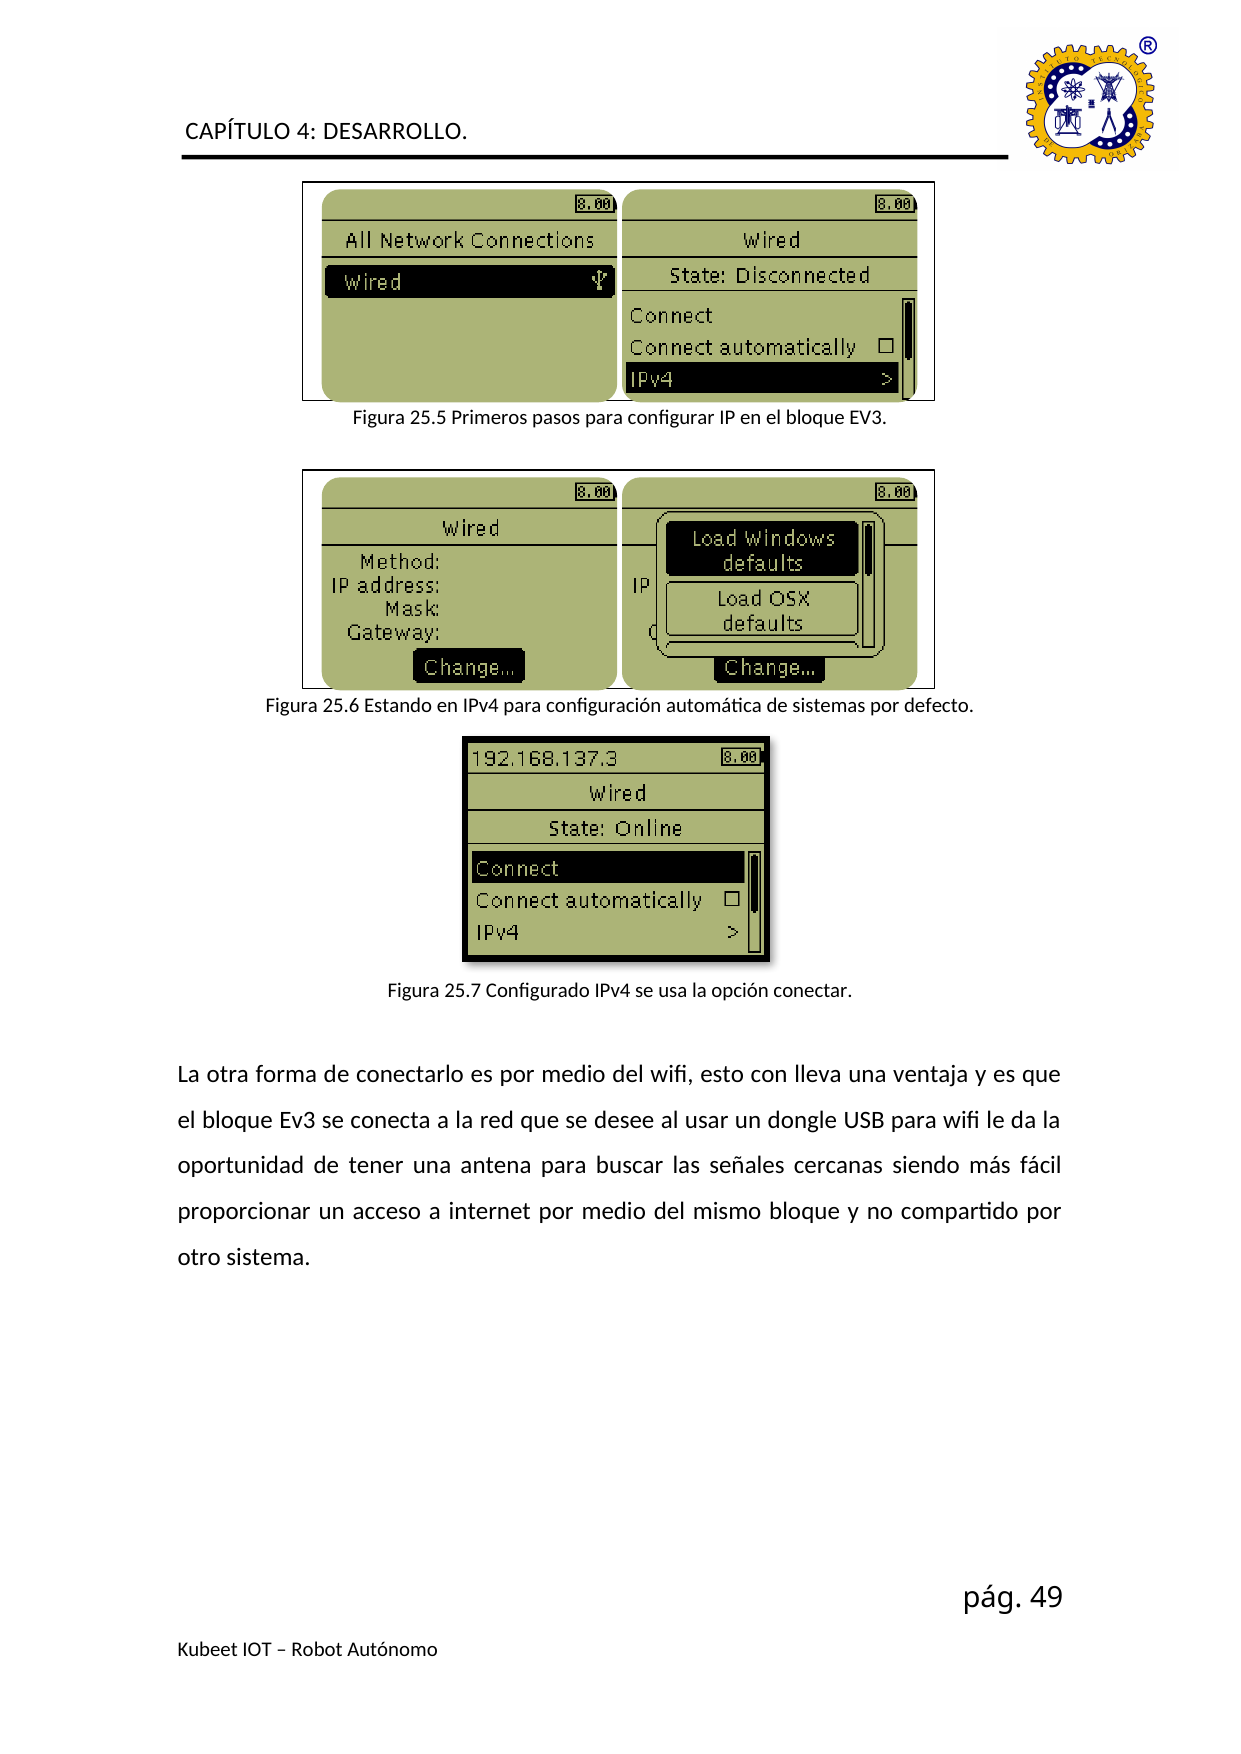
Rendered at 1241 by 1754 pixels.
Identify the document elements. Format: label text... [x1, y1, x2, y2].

text La otra forma de conectarlo es por medio del wifi, esto con lleva una ventaja y es que el bloque Ev3 se conecta a la red que se desee al usar un dongle USB para wifi le da la oportunidad de tener una antena para buscar las señales cercanas siendo más fácil proporcionar un acceso a internet por medio del mismo bloque y no compartido por otro sistema. [177, 1058, 1063, 1271]
picture [321, 189, 618, 403]
picture [622, 189, 918, 403]
picture [996, 27, 1179, 171]
picture [468, 743, 764, 955]
picture [622, 477, 918, 691]
picture [321, 477, 618, 691]
